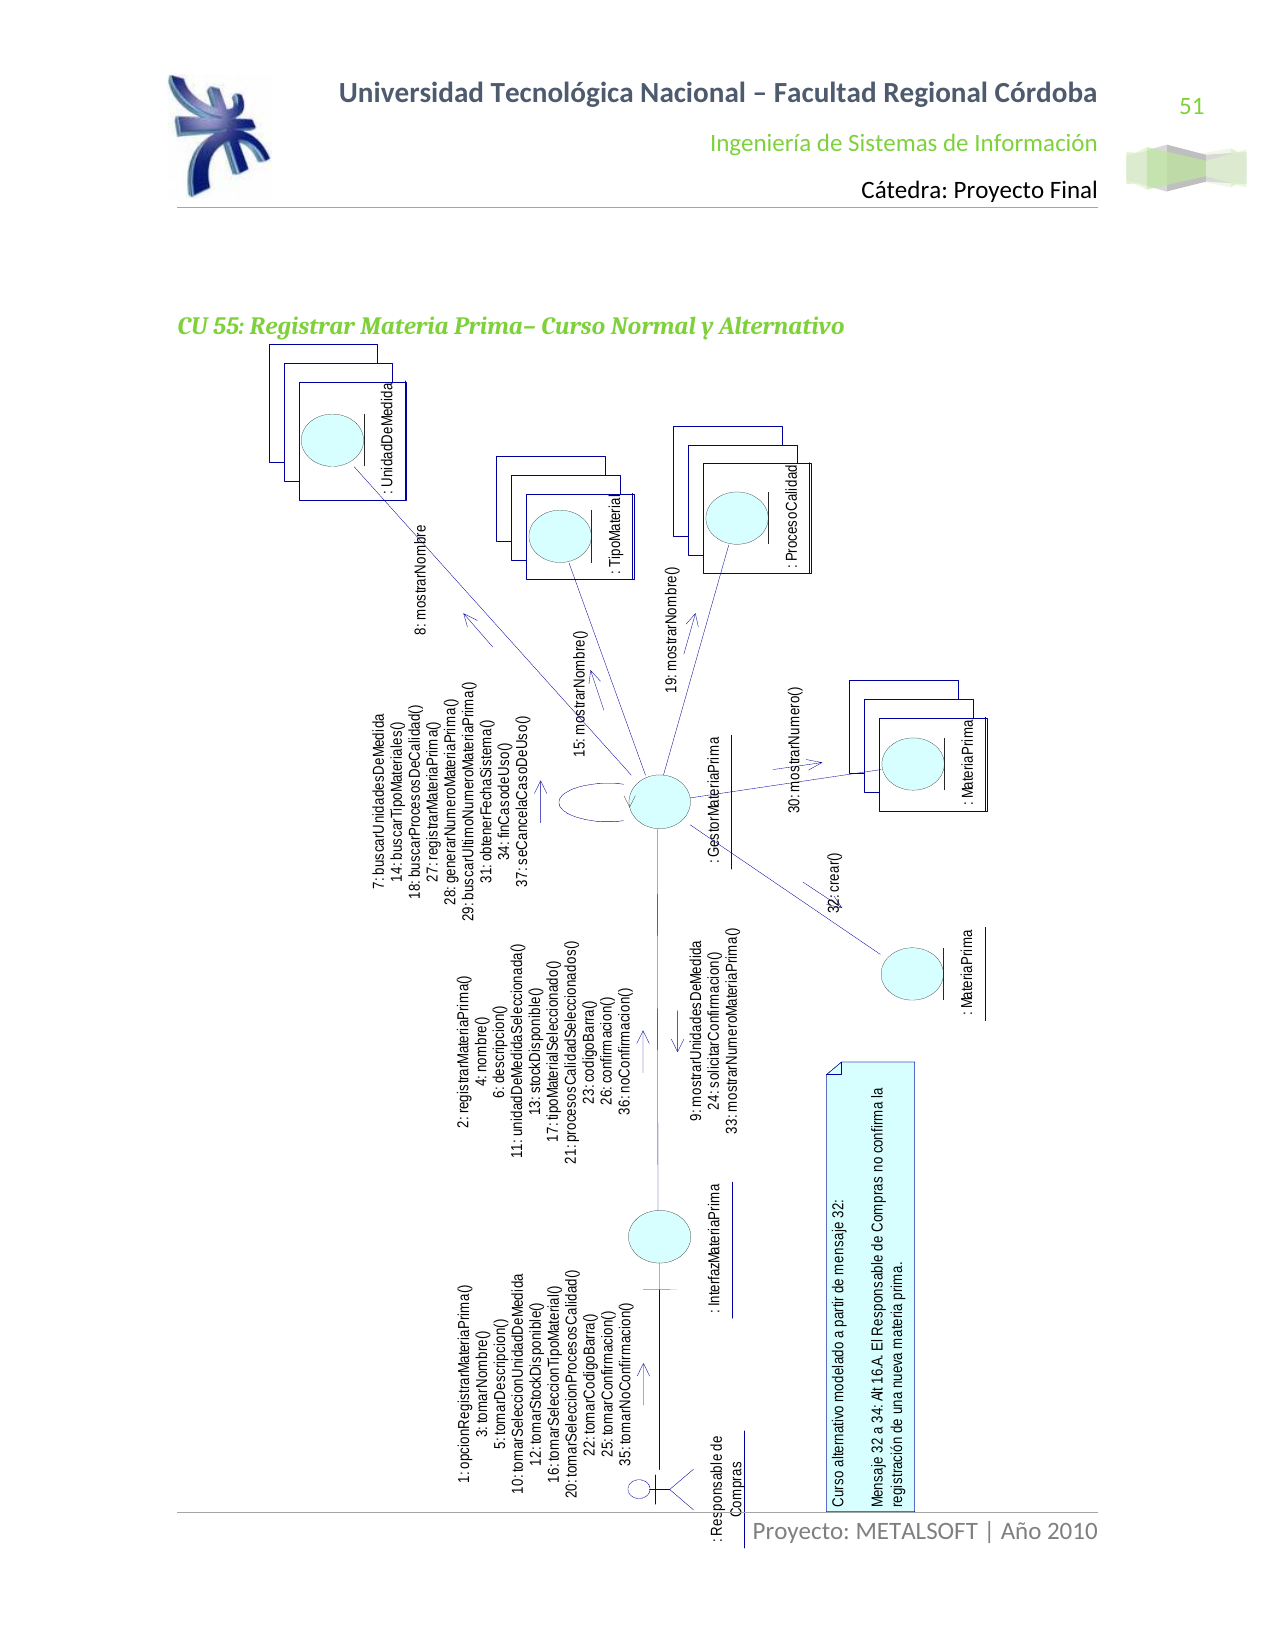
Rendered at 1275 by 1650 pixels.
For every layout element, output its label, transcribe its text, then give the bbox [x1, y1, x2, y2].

picture [167, 74, 272, 199]
text CU 55: Registrar Materia Prima– Curso Normal y Alternativo [177, 312, 1098, 340]
